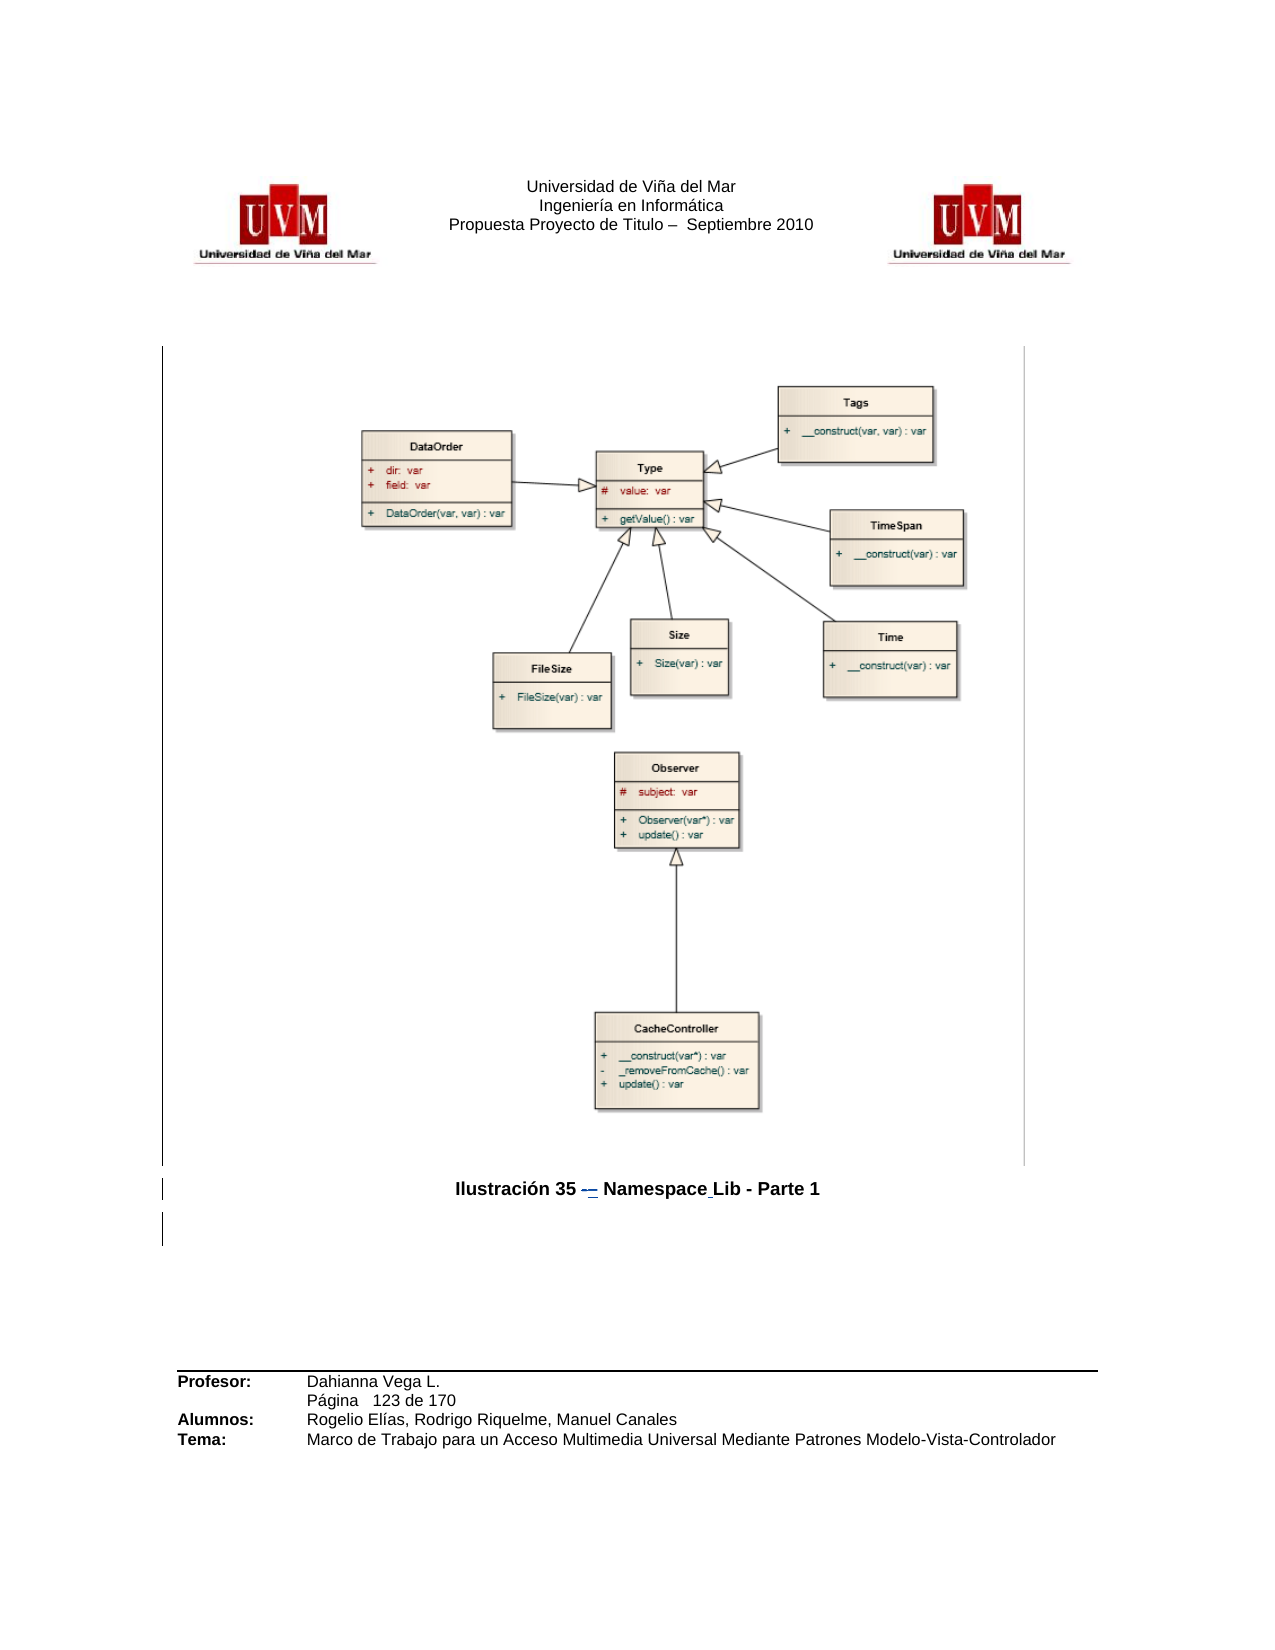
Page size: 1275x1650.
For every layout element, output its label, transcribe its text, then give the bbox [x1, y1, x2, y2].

picture [177, 176, 390, 267]
picture [871, 176, 1084, 267]
text Ilustración 35 NamespaceLib - Parte 1 [177, 1178, 1098, 1200]
picture [223, 346, 1052, 1166]
